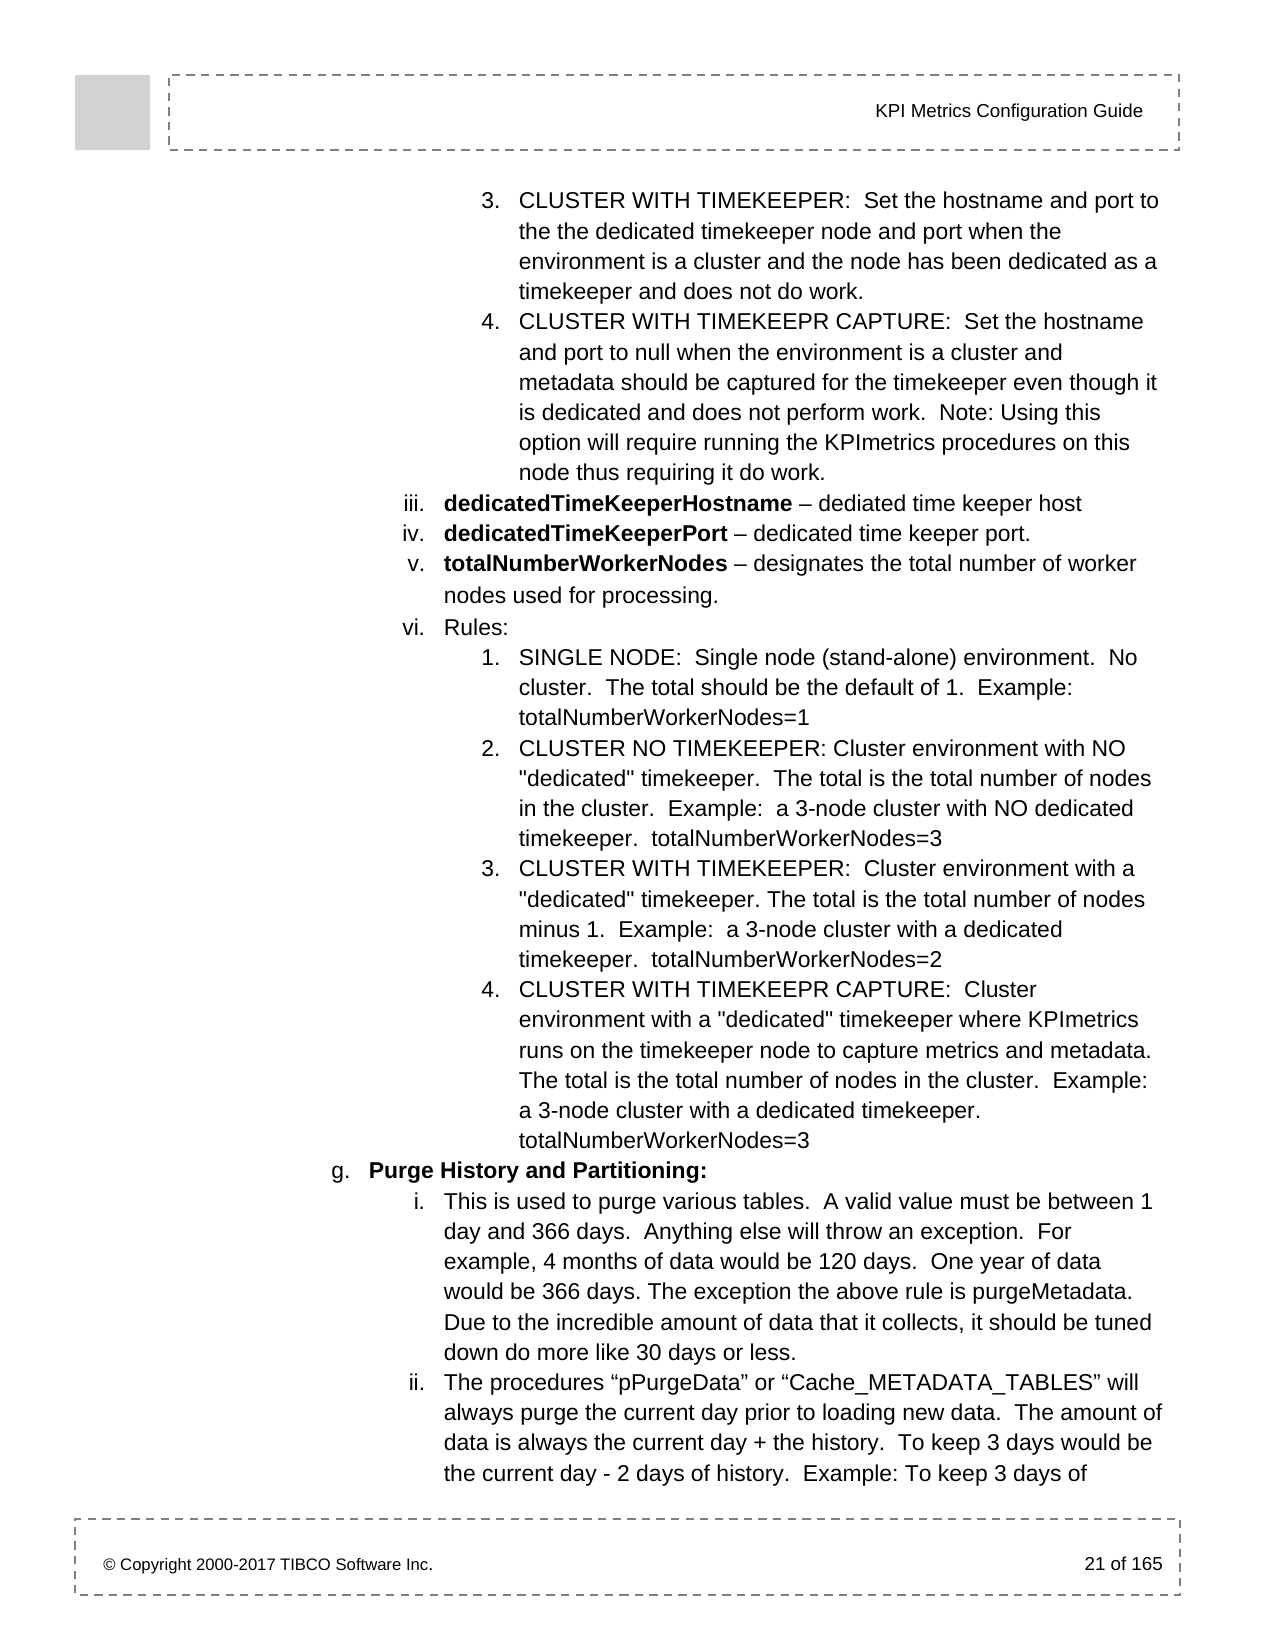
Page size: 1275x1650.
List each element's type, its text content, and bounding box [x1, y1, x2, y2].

list Rules: [425, 614, 1162, 640]
list CLUSTER WITH TIMEKEEPR CAPTURE: Set the hostname and port to null when the environment is a cluster and metadata should be captured for the timekeeper even though it is dedicated and does not perform work. Note: Using this option will require running the KPImetrics procedures on this node thus requiring it do work. [481, 308, 1162, 486]
list dedicatedTimeKeeperHostname – dediated time keeper host [425, 489, 1162, 516]
list CLUSTER WITH TIMEKEEPER: Cluster environment with a "dedicated" timekeeper. The total is the total number of nodes minus 1. Example: a 3-node cluster with a dedicated timekeeper. totalNumberWorkerNodes=2 [481, 855, 1162, 972]
list This is used to purge various tables. A valid value must be between 1 day and 366 days. Anything else will throw an exception. For example, 4 months of data would be 120 days. One year of data would be 366 days. The exception the above rule is purgeMetadata. Due to the incredible amount of data that it collects, it should be tuned down do more like 30 days or less. [425, 1188, 1162, 1365]
list SINGLE NODE: Single node (stand-alone) environment. No cluster. The total should be the default of 1. Example: totalNumberWorkerNodes=1 [481, 644, 1162, 731]
list totalNumberWorkerNodes – designates the total number of worker nodes used for processing. [425, 550, 1162, 609]
list CLUSTER WITH TIMEKEEPR CAPTURE: Cluster environment with a "dedicated" timekeeper where KPImetrics runs on the timekeeper node to capture metrics and metadata. The total is the total number of nodes in the cluster. Example: a 3-node cluster with a dedicated timekeeper. totalNumberWorkerNodes=3 [481, 976, 1162, 1153]
list dedicatedTimeKeeperPort – dedicated time keeper port. [425, 520, 1162, 546]
list Purge History and Partitioning: [331, 1157, 1162, 1184]
list CLUSTER WITH TIMEKEEPER: Set the hostname and port to the the dedicated timekeeper node and port when the environment is a cluster and the node has been dedicated as a timekeeper and does not do work. [481, 187, 1162, 304]
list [425, 1369, 1162, 1486]
list CLUSTER NO TIMEKEEPER: Cluster environment with NO "dedicated" timekeeper. The total is the total number of nodes in the cluster. Example: a 3-node cluster with NO dedicated timekeeper. totalNumberWorkerNodes=3 [481, 734, 1162, 851]
